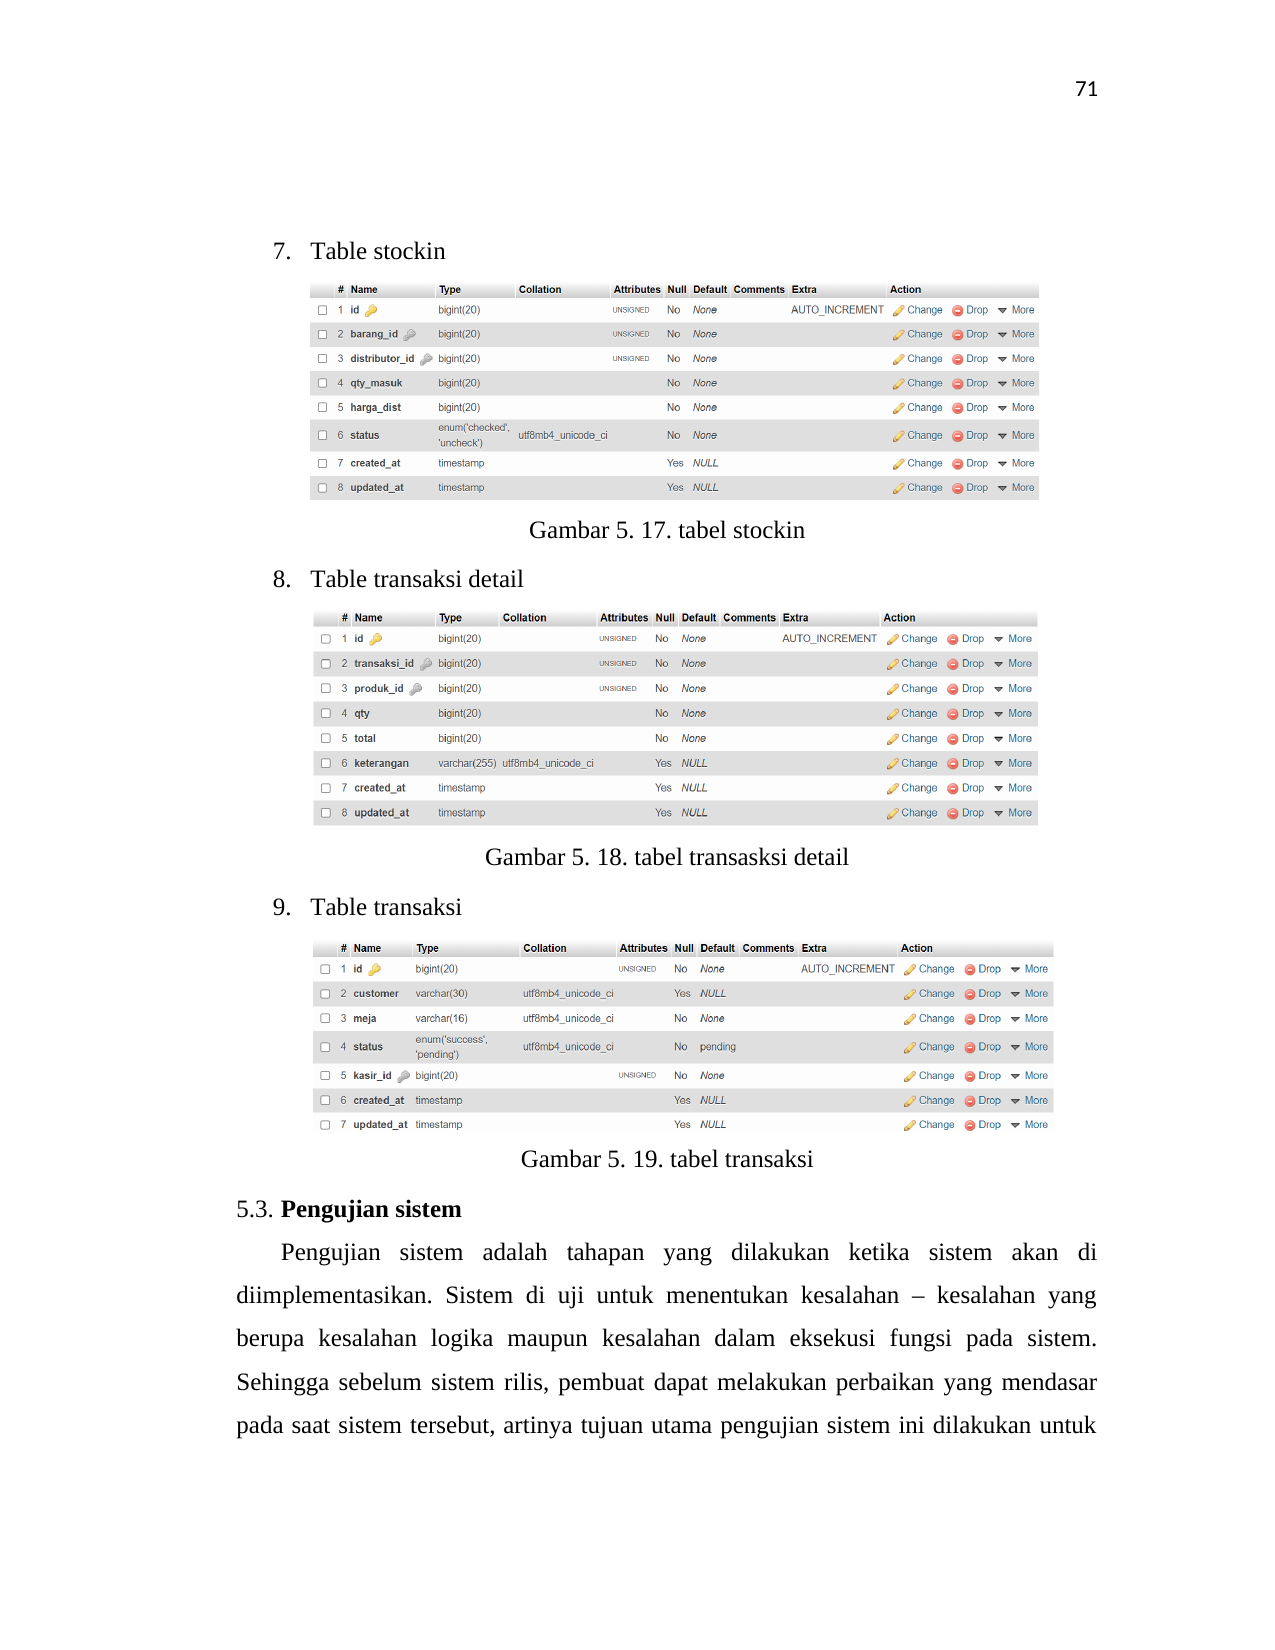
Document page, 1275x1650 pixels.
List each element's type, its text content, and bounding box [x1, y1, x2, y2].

picture [310, 279, 1040, 501]
list Table transaksi detail [273, 564, 1098, 593]
subtitle Pengujian sistem [236, 1194, 1098, 1223]
text Gambar 5. 17. tabel stockin [236, 515, 1098, 543]
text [236, 1237, 1098, 1438]
list Table stockin [273, 236, 1098, 265]
picture [310, 607, 1044, 828]
picture [310, 935, 1055, 1131]
list Table transaksi [273, 892, 1098, 921]
text Gambar 5. 19. tabel transaksi [236, 1144, 1098, 1173]
text Gambar 5. 18. tabel transasksi detail [236, 842, 1098, 871]
